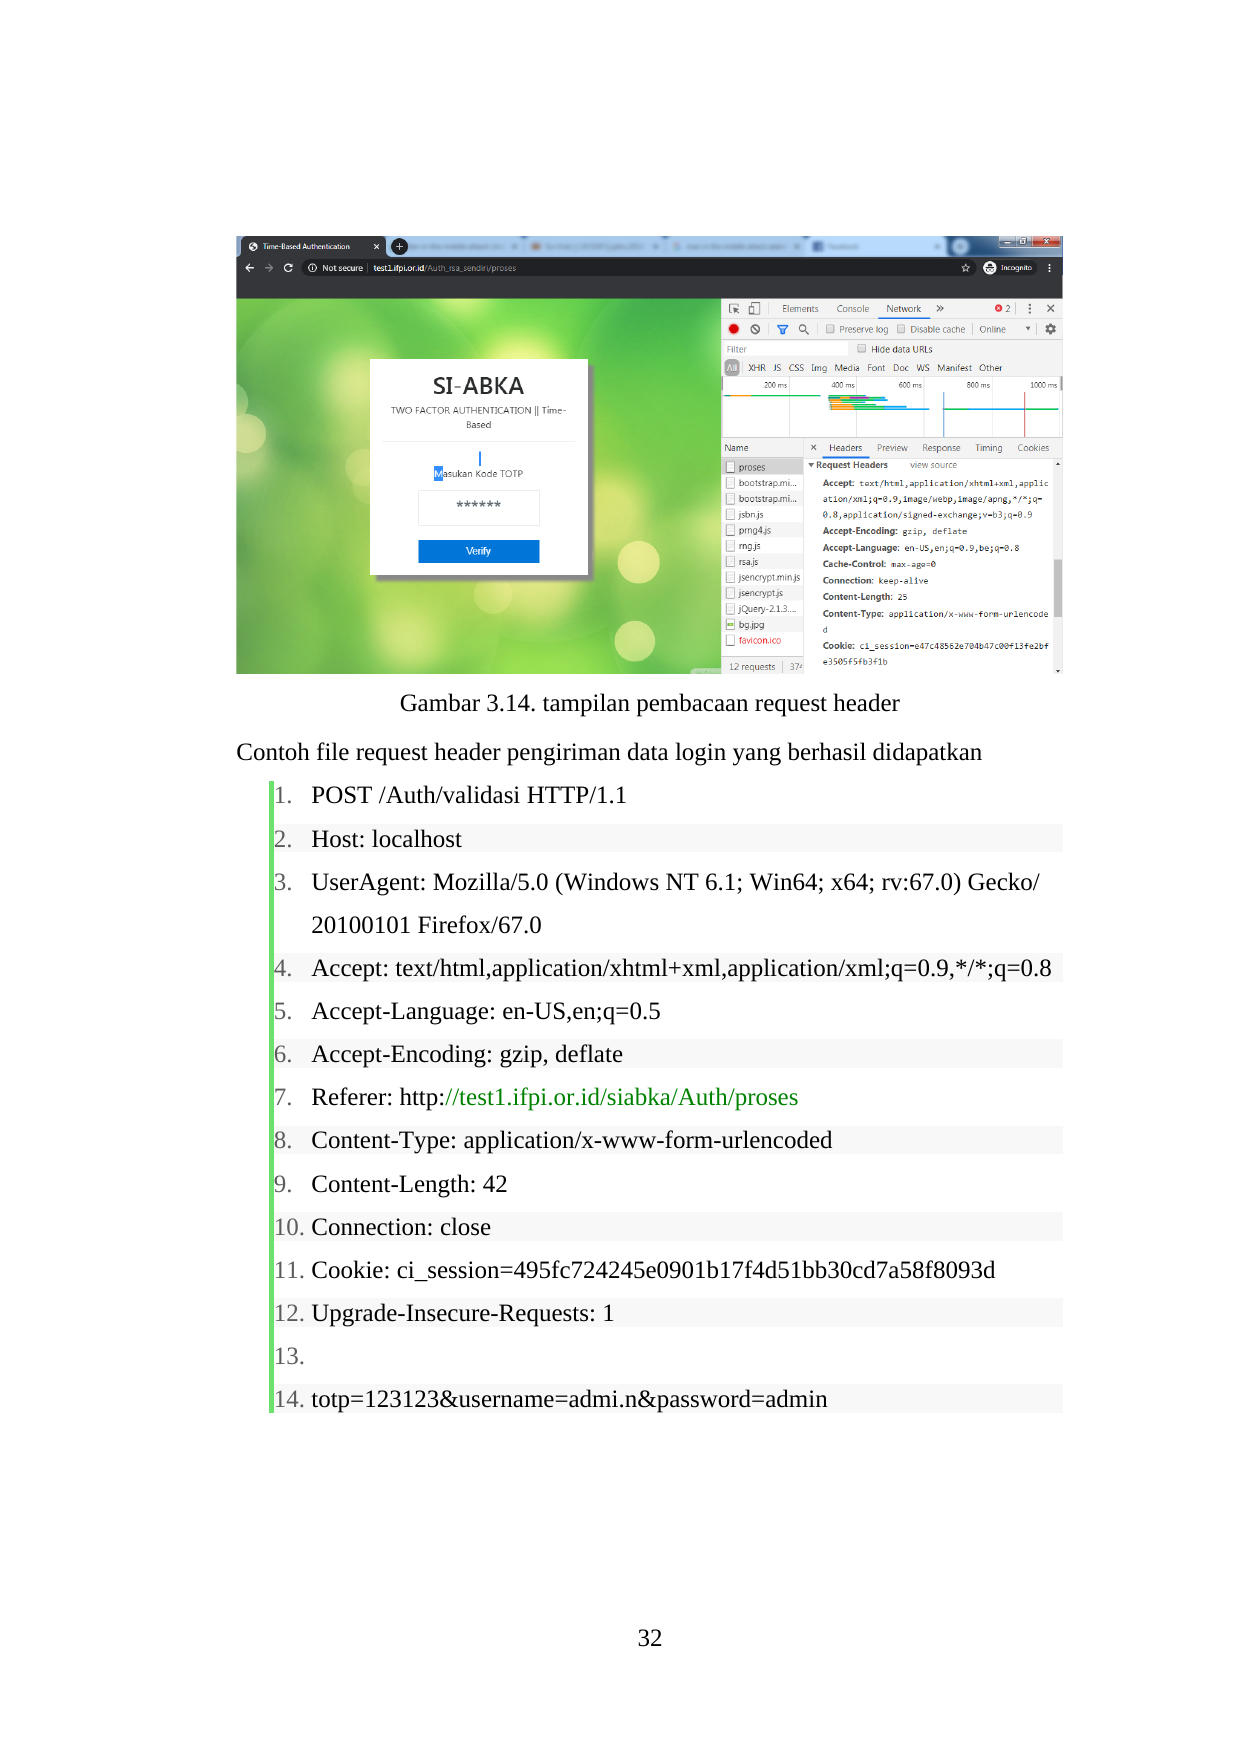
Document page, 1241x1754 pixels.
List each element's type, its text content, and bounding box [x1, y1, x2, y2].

picture [236, 236, 1063, 674]
list UserAgent: Mozilla/5.0 (Windows NT 6.1; Win64; x64; rv:67.0) Gecko/20100101 Firefox/67.0 [274, 867, 1063, 939]
list Host: localhost [274, 824, 1063, 852]
list Upgrade-Insecure-Requests: 1 [274, 1298, 1063, 1327]
list Content-Type: application/x-www-form-urlencoded [274, 1126, 1063, 1154]
list Content-Length: 42 [274, 1169, 1063, 1197]
list POST /Auth/validasi HTTP/1.1 [274, 781, 1063, 809]
text Contoh file request header pengiriman data login yang berhasil didapatkan [236, 737, 1063, 766]
list Accept: text/html,application/xhtml+xml,application/xml;q=0.9,*/*;q=0.8 [274, 953, 1063, 982]
list Accept-Encoding: gzip, deflate [274, 1039, 1063, 1068]
list Cookie: ci_session=495fc724245e0901b17f4d51bb30cd7a58f8093d [274, 1255, 1063, 1284]
list totp=123123&username=admi.n&password=admin [274, 1384, 1063, 1413]
list Accept-Language: en-US,en;q=0.5 [274, 996, 1063, 1025]
list Referer: http://test1.ifpi.or.id/siabka/Auth/proses [274, 1082, 1063, 1111]
list Connection: close [274, 1212, 1063, 1241]
